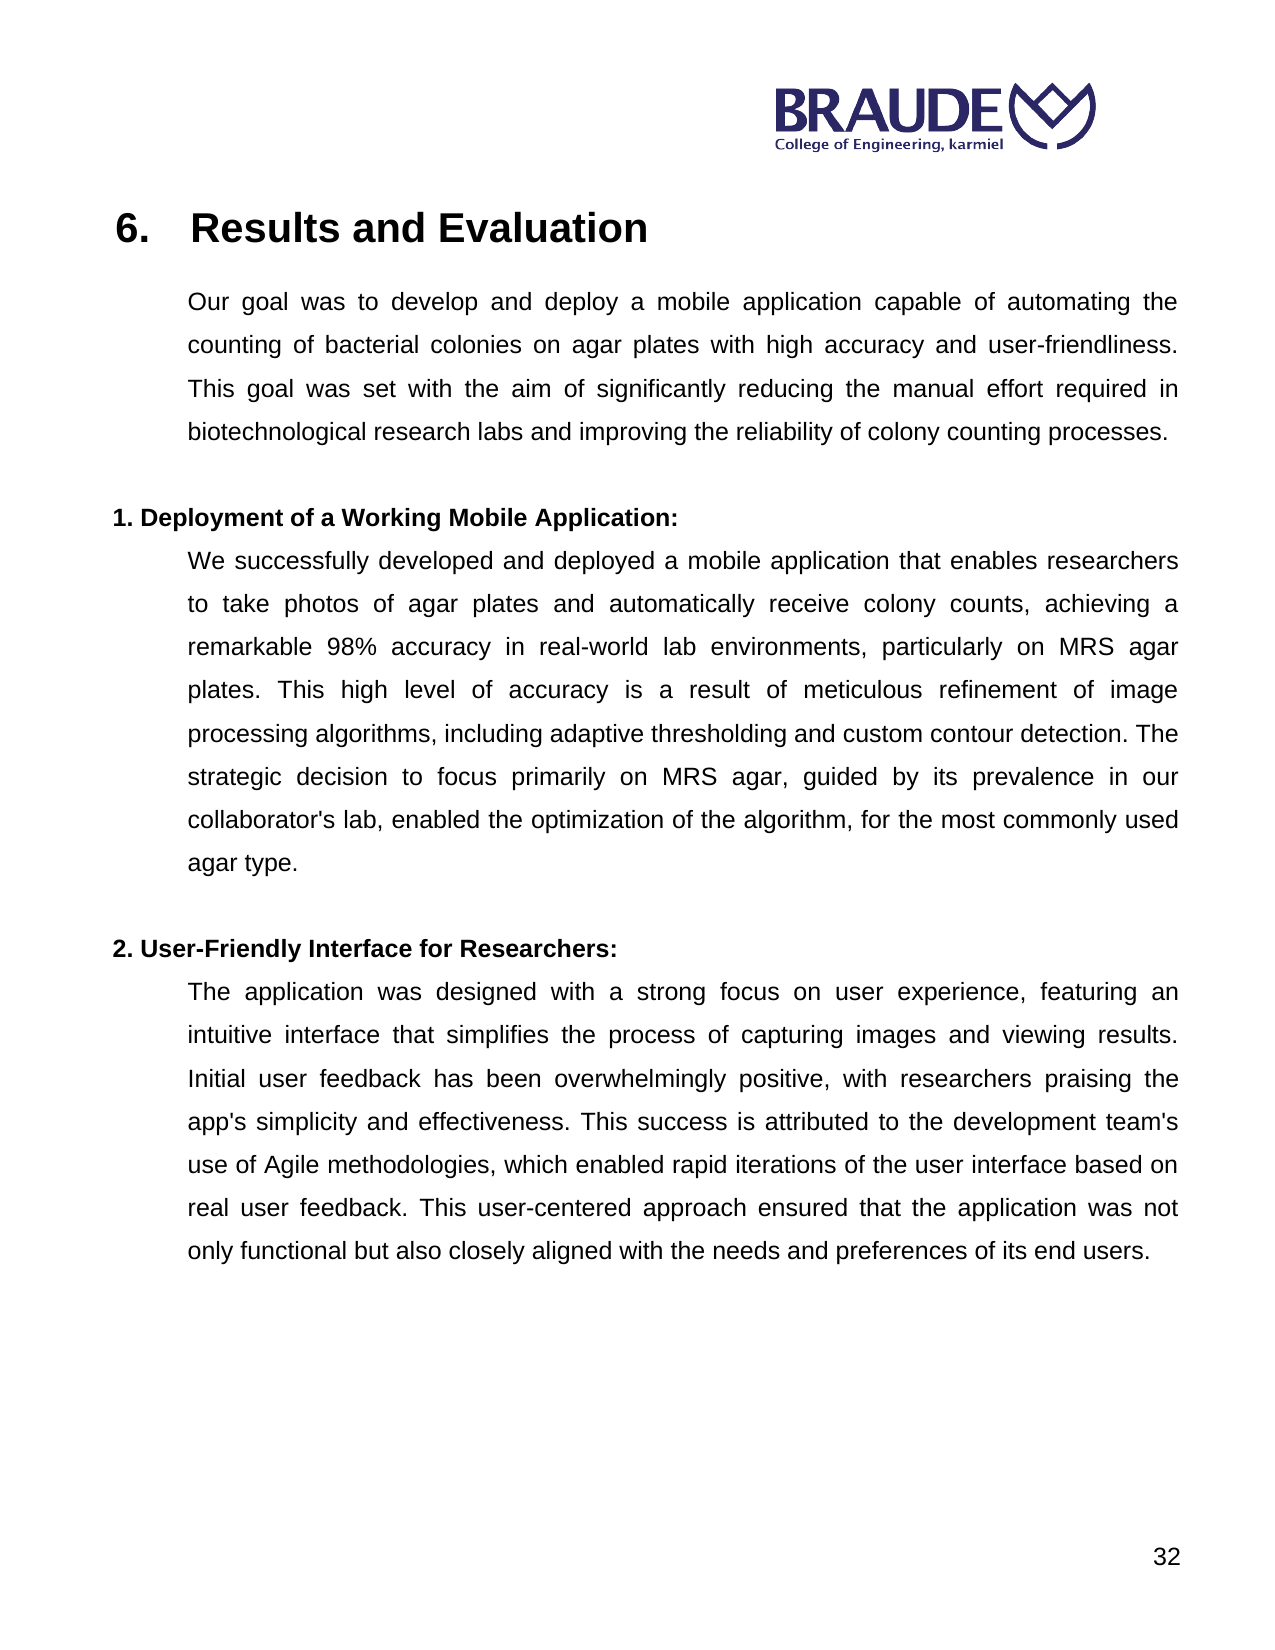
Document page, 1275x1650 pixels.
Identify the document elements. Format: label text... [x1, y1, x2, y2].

subtitle Results and Evaluation [150, 203, 1181, 251]
picture [757, 75, 1106, 157]
text Our goal was to develop and deploy a mobile application capable of automating the counting of bacterial colonies on agar plates with high accuracy and user-friendliness. This goal was set with the aim of significantly reducing the manual effort required in biotechnological research labs and improving the reliability of colony counting processes. [187, 287, 1181, 445]
text We successfully developed and deployed a mobile application that enables researchers to take photos of agar plates and automatically receive colony counts, achieving a remarkable 98% accuracy in real-world lab environments, particularly on MRS agar plates. This high level of accuracy is a result of meticulous refinement of image processing algorithms, including adaptive thresholding and custom contour detection. The strategic decision to focus primarily on MRS agar, guided by its prevalence in our collaborator's lab, enabled the optimization of the algorithm, for the most commonly used agar type. [187, 546, 1181, 877]
text The application was designed with a strong focus on user experience, featuring an intuitive interface that simplifies the process of capturing images and viewing results. Initial user feedback has been overwhelmingly positive, with researchers praising the app's simplicity and effectiveness. This success is attributed to the development team's use of Agile methodologies, which enabled rapid iterations of the user interface based on real user feedback. This user-centered approach ensured that the application was not only functional but also closely aligned with the needs and preferences of its end users. [187, 977, 1181, 1265]
text 2. User-Friendly Interface for Researchers: [112, 934, 1181, 963]
text 1. Deployment of a Working Mobile Application: [112, 503, 1181, 532]
